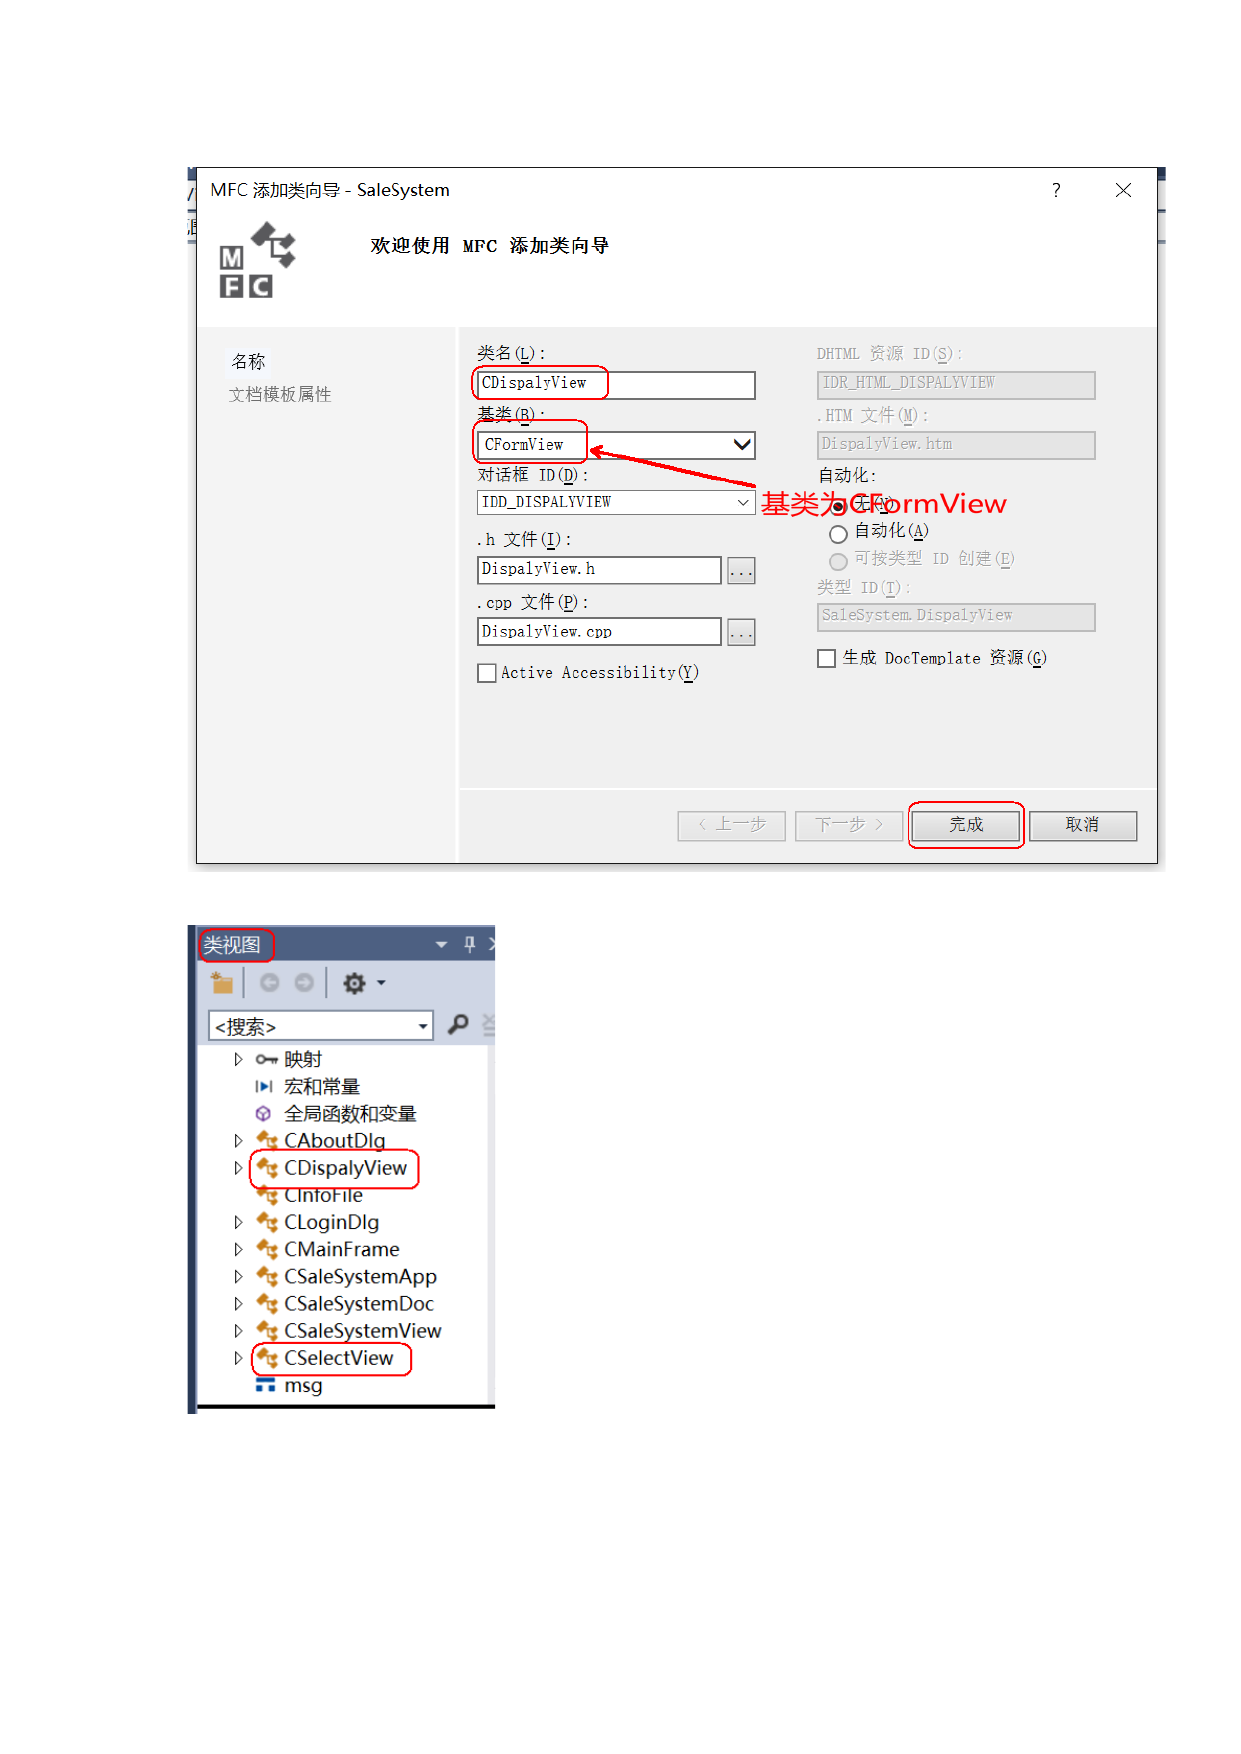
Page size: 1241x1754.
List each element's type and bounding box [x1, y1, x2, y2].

picture [187, 167, 1166, 872]
picture [187, 925, 496, 1414]
